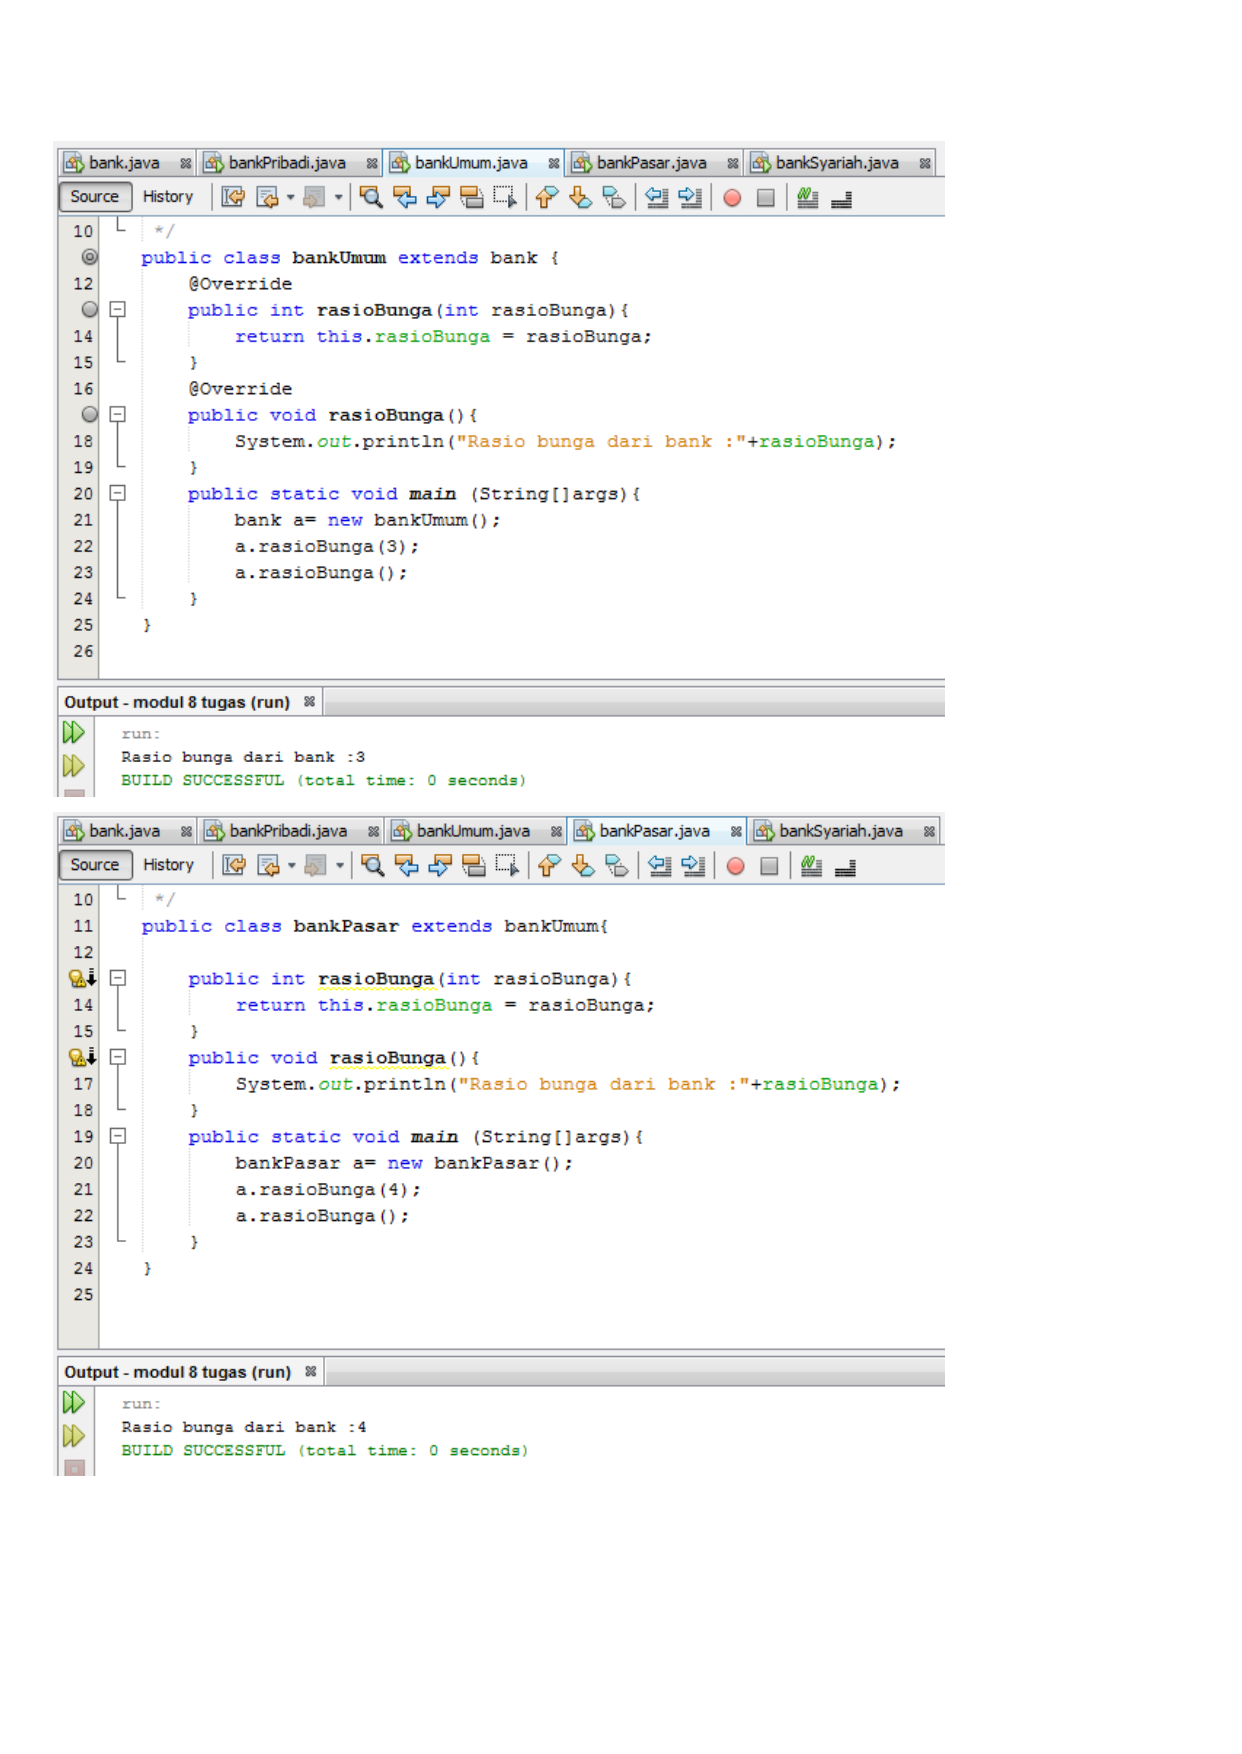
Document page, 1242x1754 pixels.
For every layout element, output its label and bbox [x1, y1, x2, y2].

picture [53, 812, 945, 1476]
picture [53, 141, 945, 797]
